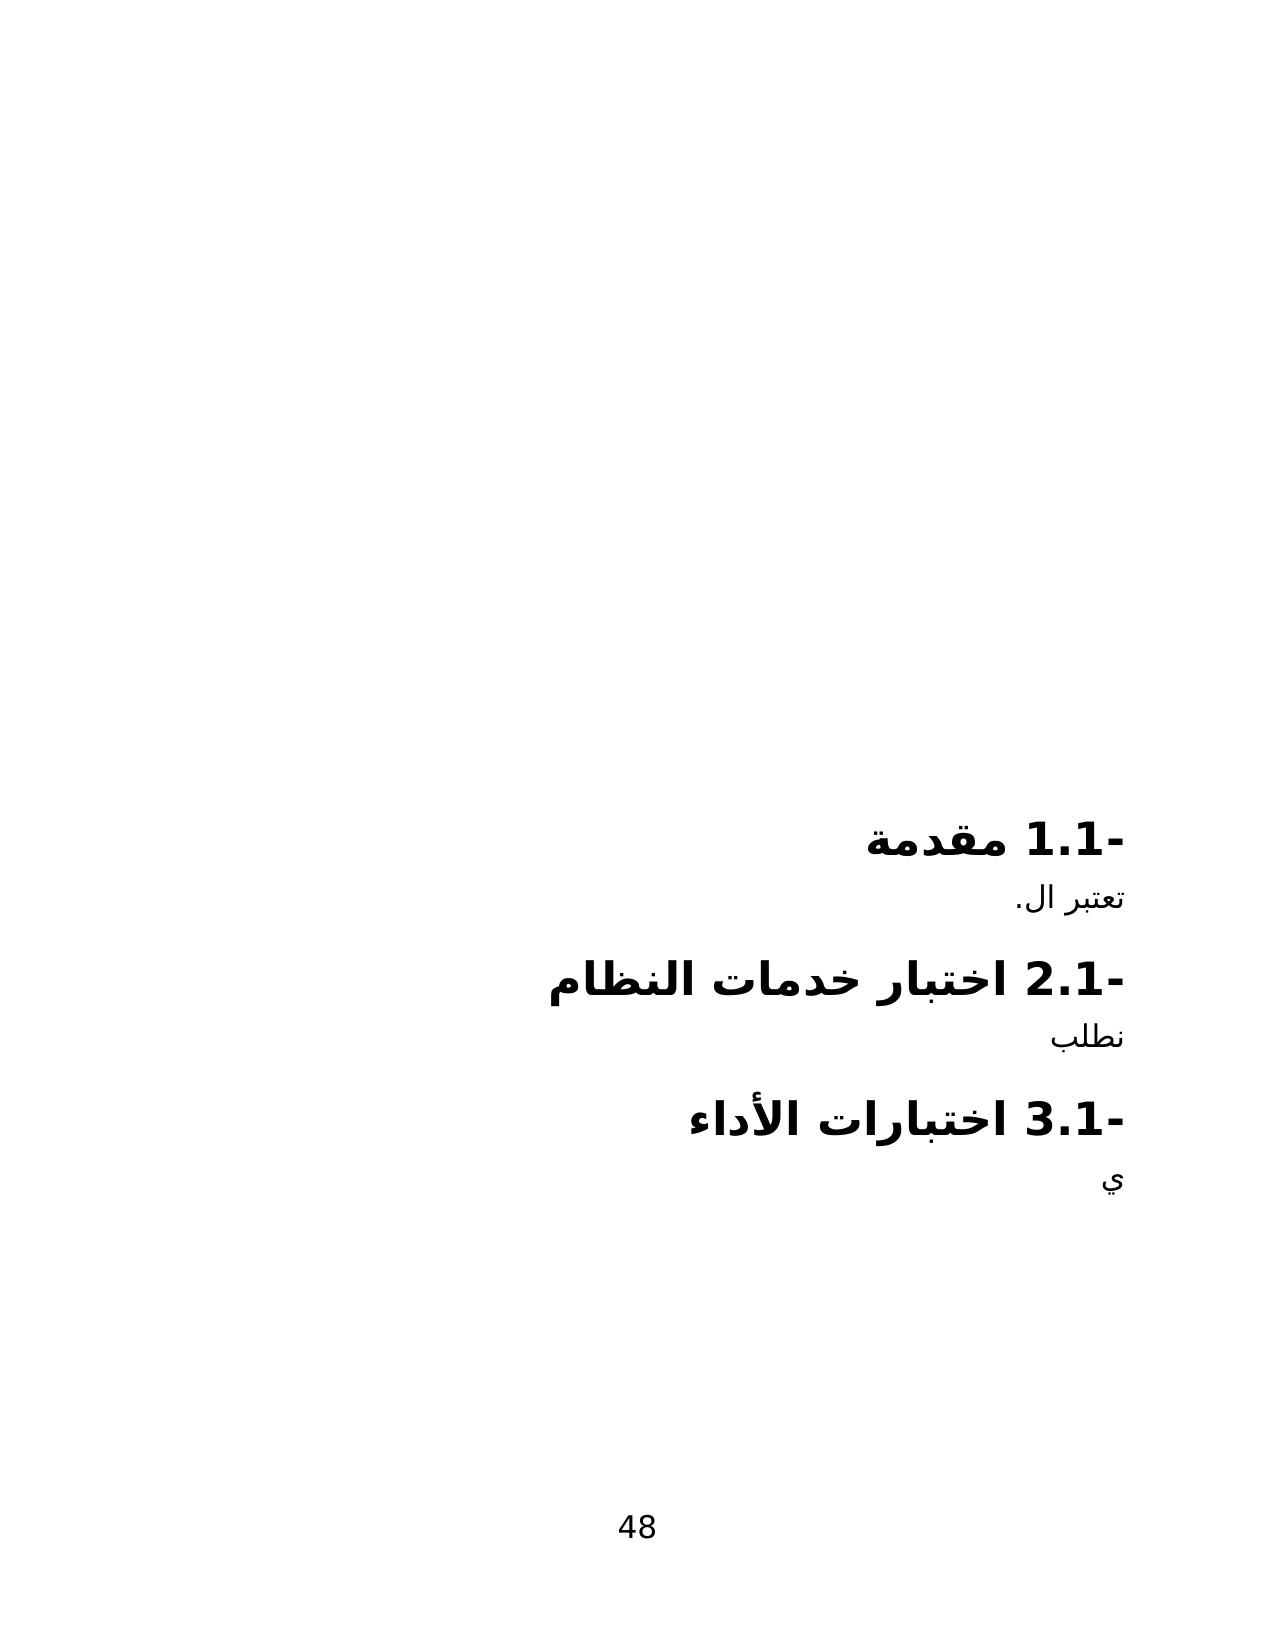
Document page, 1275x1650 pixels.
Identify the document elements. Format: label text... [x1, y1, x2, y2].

text -2.1 اختبار خدمات النظام [150, 953, 1125, 1006]
text نطلب [150, 1019, 1125, 1055]
text ي [150, 1158, 1125, 1195]
text -3.1 اختبارات الأداء [150, 1092, 1125, 1146]
text -1.1 مقدمة [150, 813, 1125, 866]
text تعتبر ال. [150, 879, 1125, 915]
